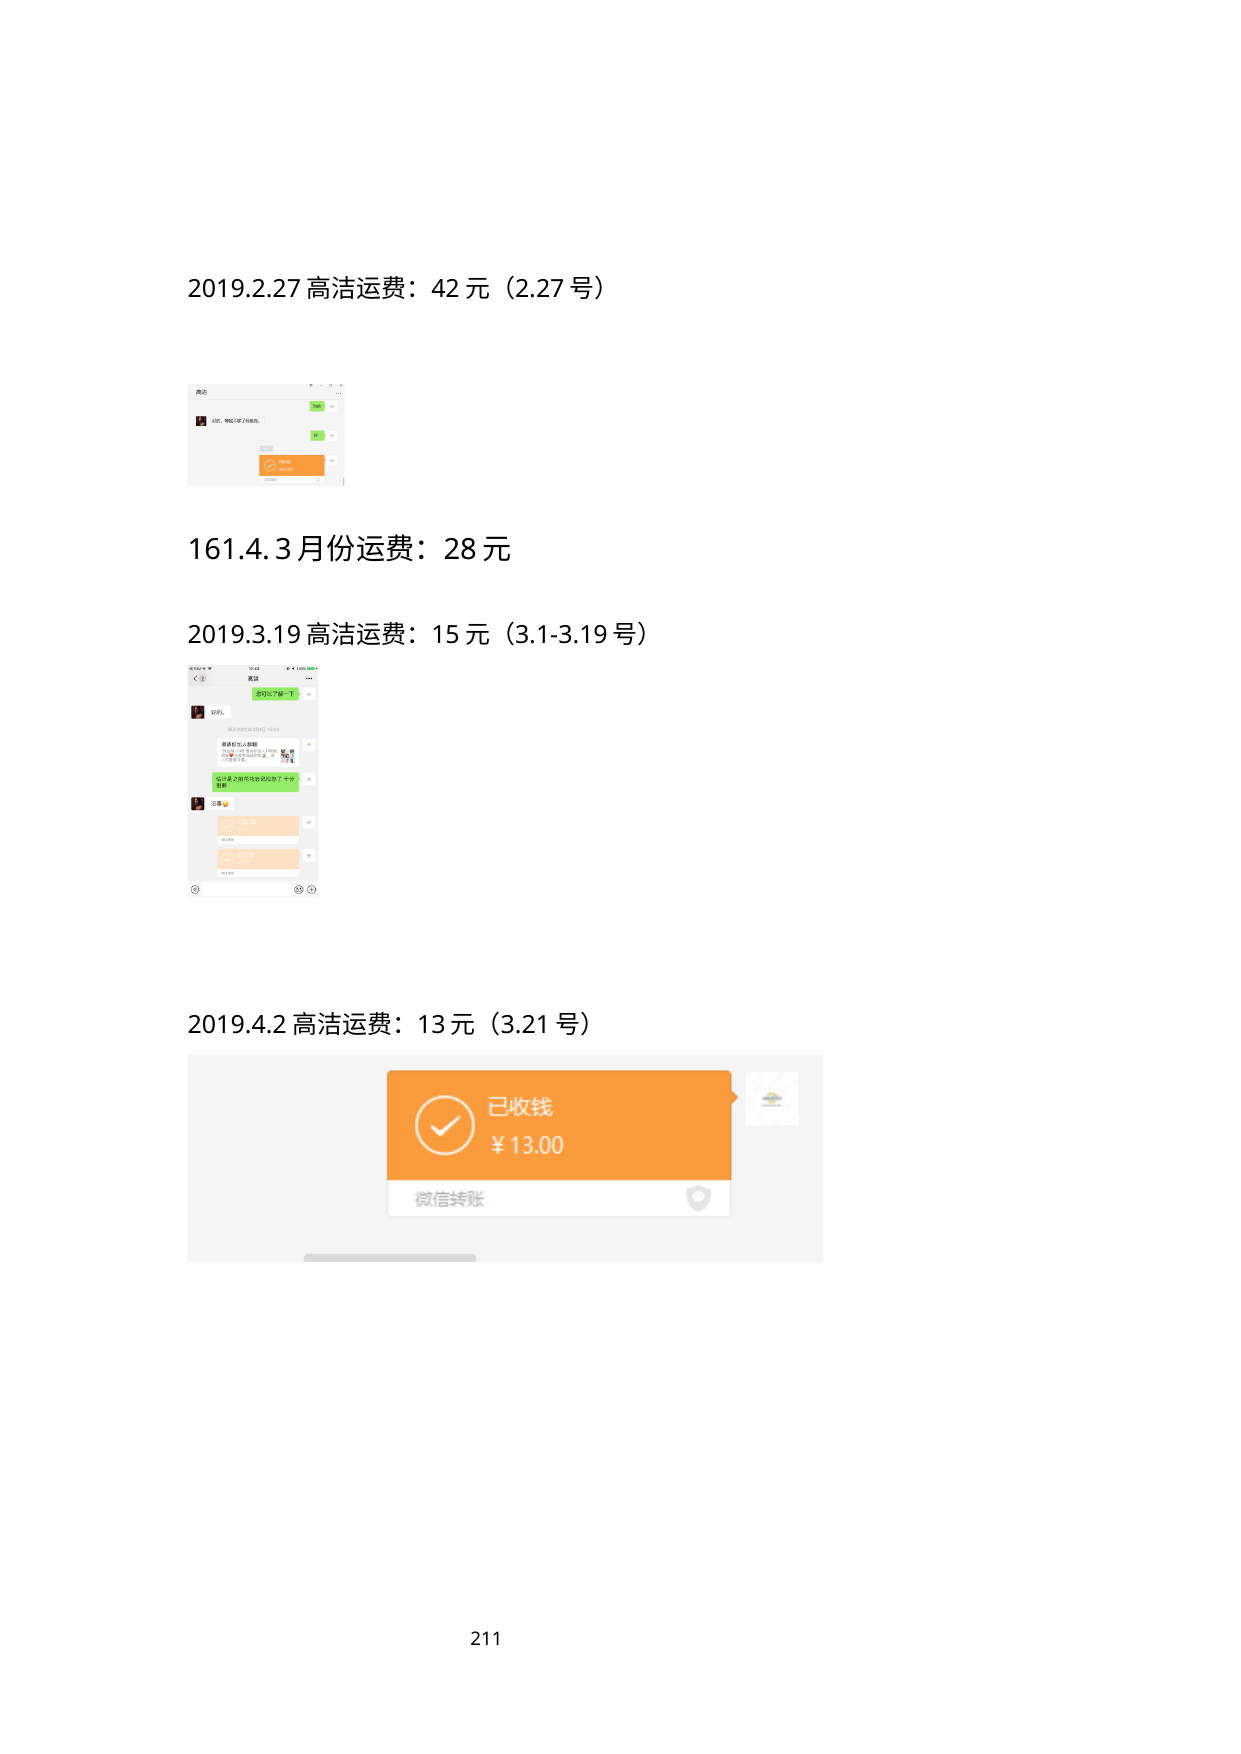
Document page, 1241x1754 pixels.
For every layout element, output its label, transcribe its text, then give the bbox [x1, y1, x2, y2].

picture [187, 1055, 824, 1262]
picture [187, 665, 319, 898]
text 2019.4.2高洁运费：13元（3.21号） [187, 990, 1053, 1055]
subtitle 3月份运费：28元 [187, 514, 1053, 579]
text 2019.3.19高洁运费：15元（3.1-3.19号） [187, 600, 1053, 665]
text 2019.2.27高洁运费：42元（2.27号） [187, 254, 1053, 319]
picture [187, 384, 345, 486]
